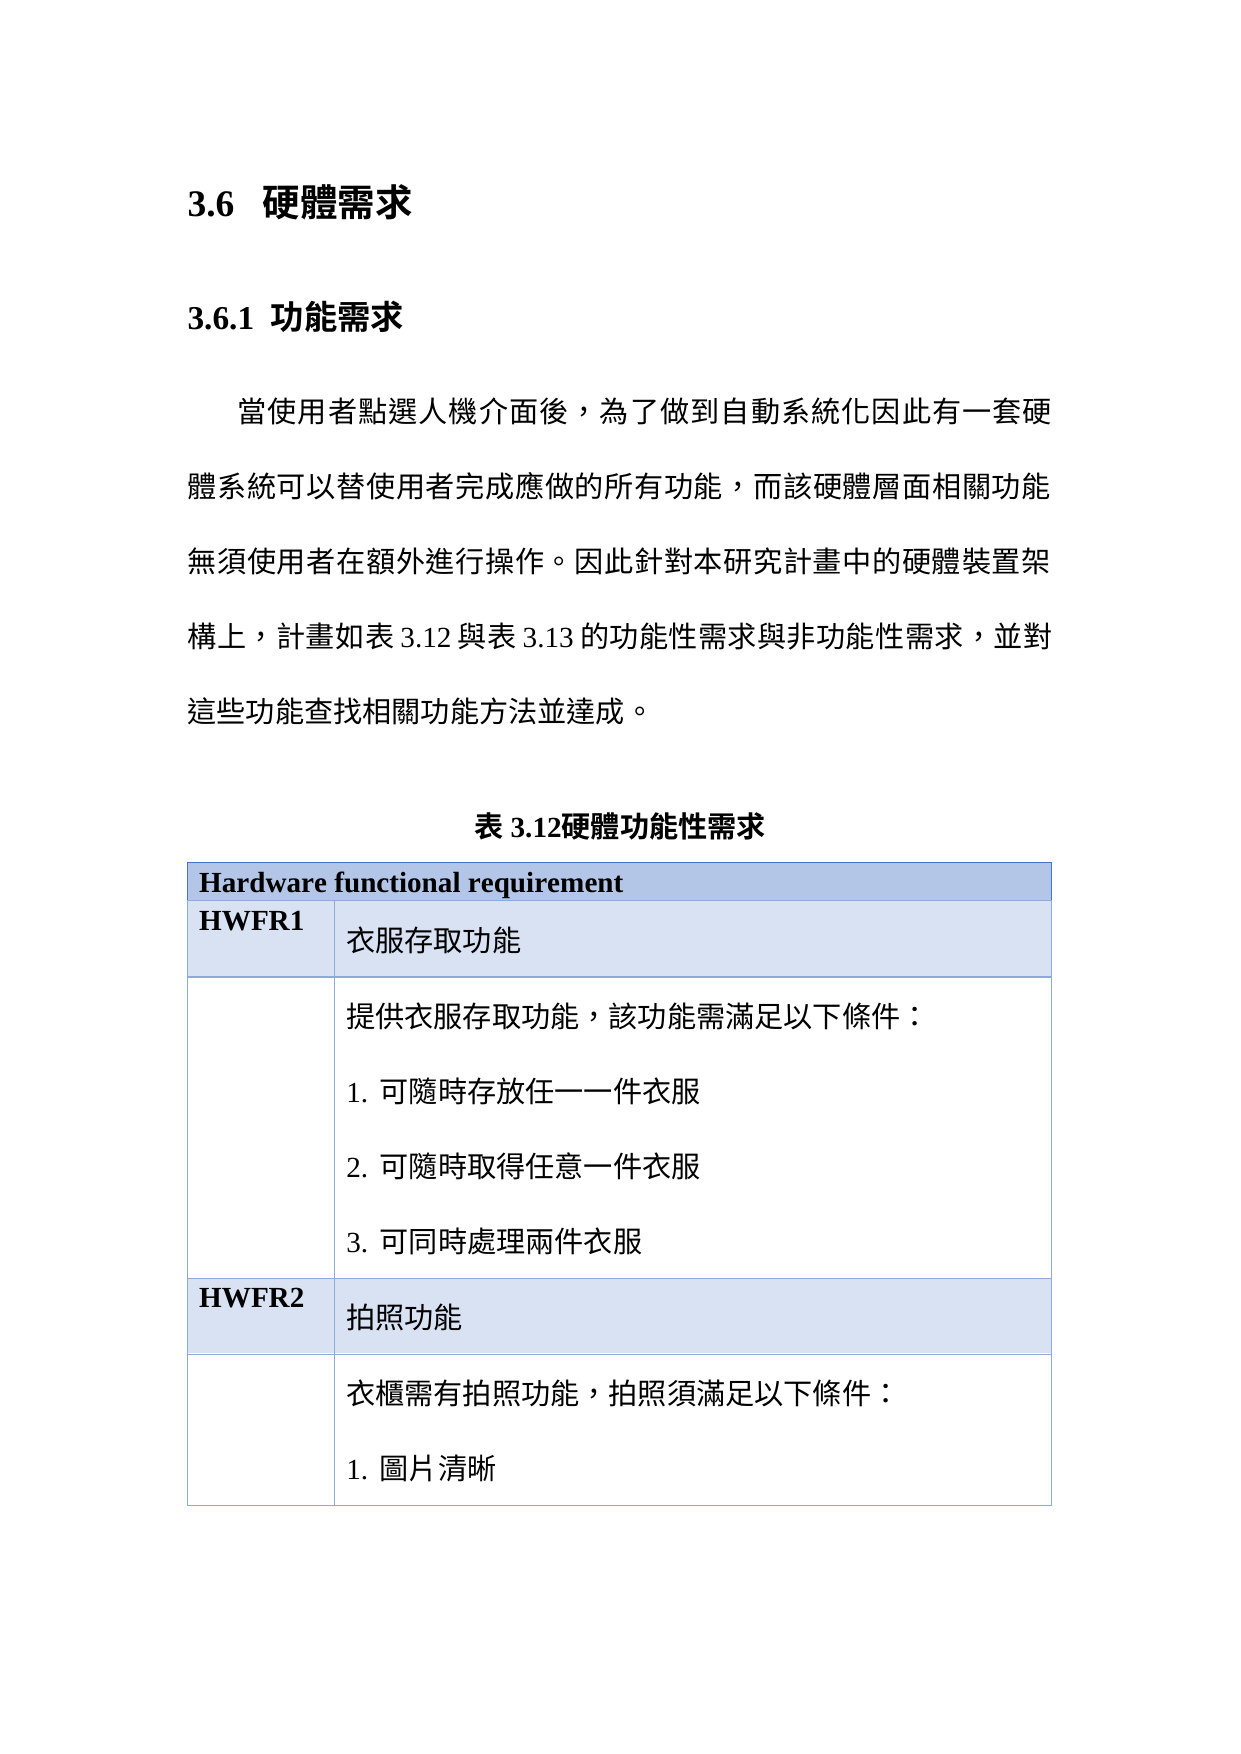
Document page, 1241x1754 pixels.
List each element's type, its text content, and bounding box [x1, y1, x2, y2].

table_cell 拍照功能 [335, 1279, 1051, 1353]
table_cell [188, 1355, 334, 1504]
table_cell 衣服存取功能 [335, 901, 1051, 976]
table_cell HWFR1 [188, 901, 334, 976]
text 表 3.12硬體功能性需求 [187, 787, 1053, 862]
subtitle 功能需求 [187, 277, 1053, 352]
table_cell HWFR2 [188, 1279, 334, 1353]
table_cell 提供衣服存取功能，該功能需滿足以下條件： 可隨時存放任一一件衣服 可隨時取得任意一件衣服 可同時處理兩件衣服 [335, 978, 1051, 1277]
text 當使用者點選人機介面後，為了做到自動系統化因此有一套硬體系統可以替使用者完成應做的所有功能，而該硬體層面相關功能無須使用者在額外進行操作。因此針對本研究計畫中的硬體裝置架構上，計畫如表3.12與表3.13的功能性需求與非功能性需求，並對這些功能查找相關功能方法並達成。 [187, 372, 1053, 747]
table_cell [188, 978, 334, 1277]
table_header Hardware functional requirement [188, 863, 1051, 900]
subtitle 硬體需求 [187, 163, 1053, 238]
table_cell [335, 1355, 1051, 1504]
